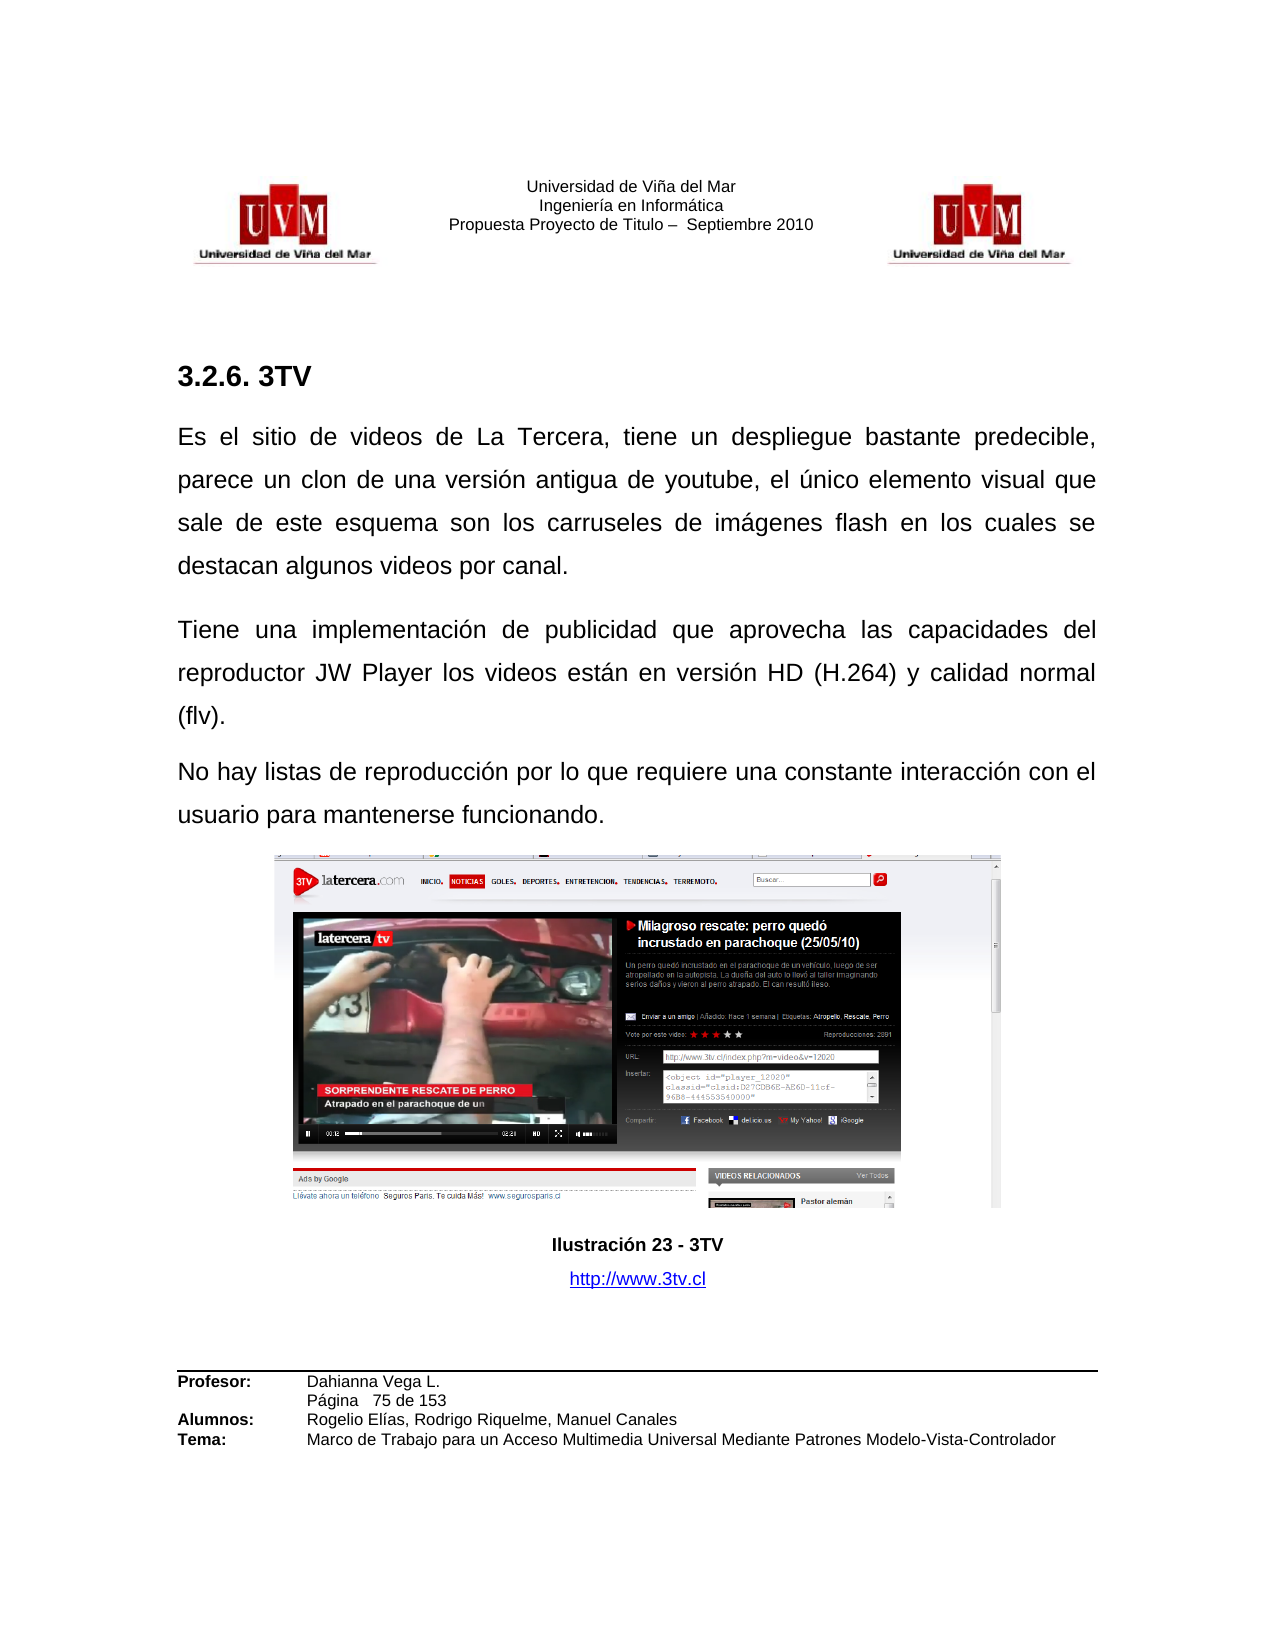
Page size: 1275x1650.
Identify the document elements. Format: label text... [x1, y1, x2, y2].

text Es el sitio de videos de La Tercera, tiene un despliegue bastante predecible, parece un clon de una versión antigua de youtube, el único elemento visual que sale de este esquema son los carruseles de imágenes flash en los cuales se destacan algunos videos por canal. [177, 422, 1098, 580]
text Ilustración 23 - 3TV [177, 1234, 1098, 1256]
subtitle 3.2.6. 3TV [177, 359, 1098, 392]
picture [274, 855, 1001, 1208]
picture [177, 176, 390, 267]
text Tiene una implementación de publicidad que aprovecha las capacidades del reproductor JW Player los videos están en versión HD (H.264) y calidad normal (flv). [177, 615, 1098, 730]
picture [871, 176, 1084, 267]
text http://www.3tv.cl [177, 1268, 1098, 1290]
text No hay listas de reproducción por lo que requiere una constante interacción con el usuario para mantenerse funcionando. [177, 757, 1098, 829]
